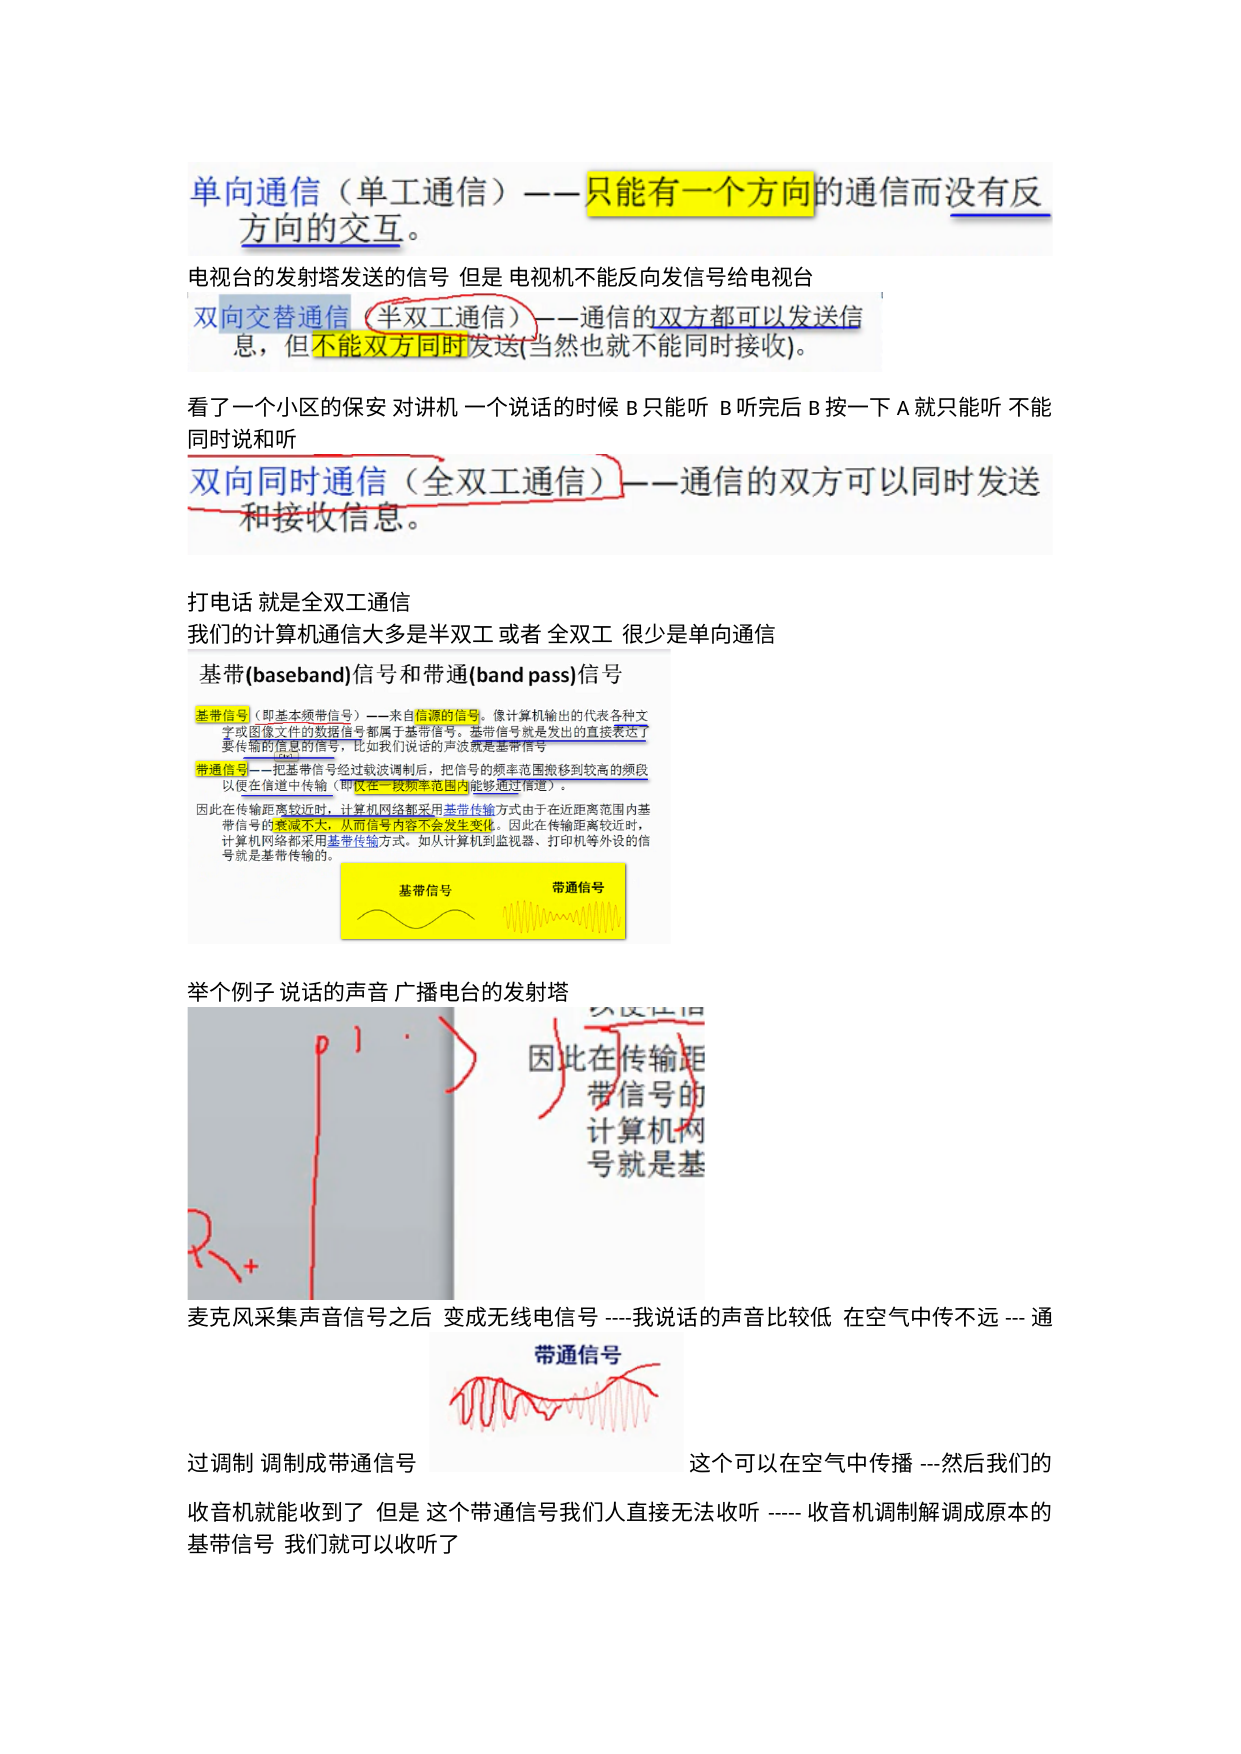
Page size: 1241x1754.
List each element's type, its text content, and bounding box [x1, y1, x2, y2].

picture [429, 1332, 684, 1472]
picture [187, 292, 883, 372]
text 看了一个小区的保安 对讲机 一个说话的时候 B只能听 B听完后 B按一下 A就只能听 不能同时说和听 [187, 389, 1053, 454]
text 麦克风采集声音信号之后 变成无线电信号 ----我说话的声音比较低 在空气中传不远 --- 通过调制 调制成带通信号 这个可以在空气中传播 ---然后我们的收音机就能收到了 但是 这个带通信号我们人直接无法收听 ----- 收音机调制解调成原本的基带信号 我们就可以收听了 [187, 1299, 1053, 1559]
picture [187, 1007, 705, 1300]
picture [187, 454, 1053, 555]
picture [187, 649, 671, 944]
picture [187, 162, 1053, 256]
text 我们的计算机通信大多是半双工 或者 全双工 很少是单向通信 [187, 617, 1053, 649]
text 打电话 就是全双工通信 [187, 584, 1053, 617]
text 举个例子 说话的声音 广播电台的发射塔 [187, 974, 1053, 1007]
text 电视台的发射塔发送的信号 但是 电视机不能反向发信号给电视台 [187, 259, 1053, 292]
